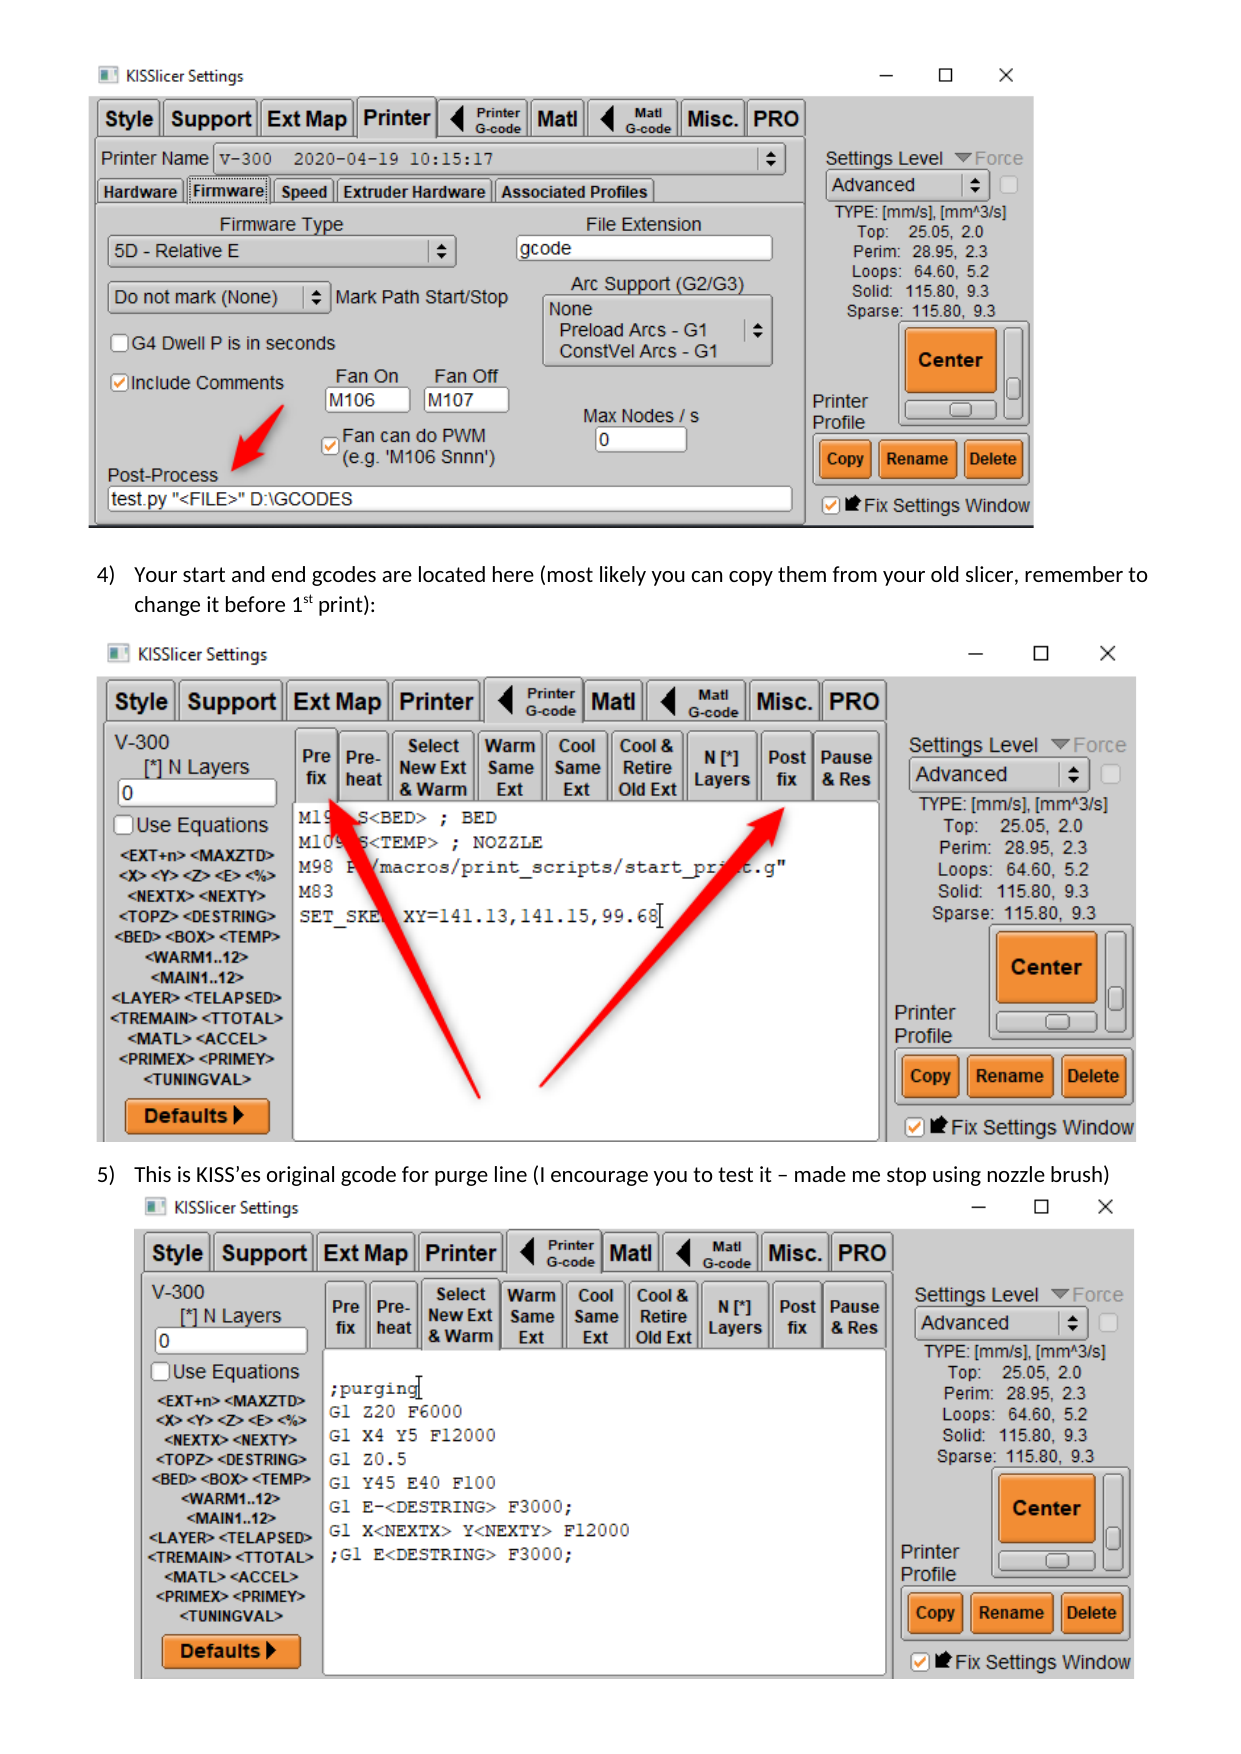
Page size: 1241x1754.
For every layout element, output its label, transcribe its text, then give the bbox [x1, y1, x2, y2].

list Your start and end gcodes are located here (most likely you can copy them from your old slicer, remember to change it before 1st print): [97, 560, 1181, 618]
picture [88, 59, 1034, 528]
picture [134, 1190, 1135, 1679]
picture [96, 637, 1137, 1142]
